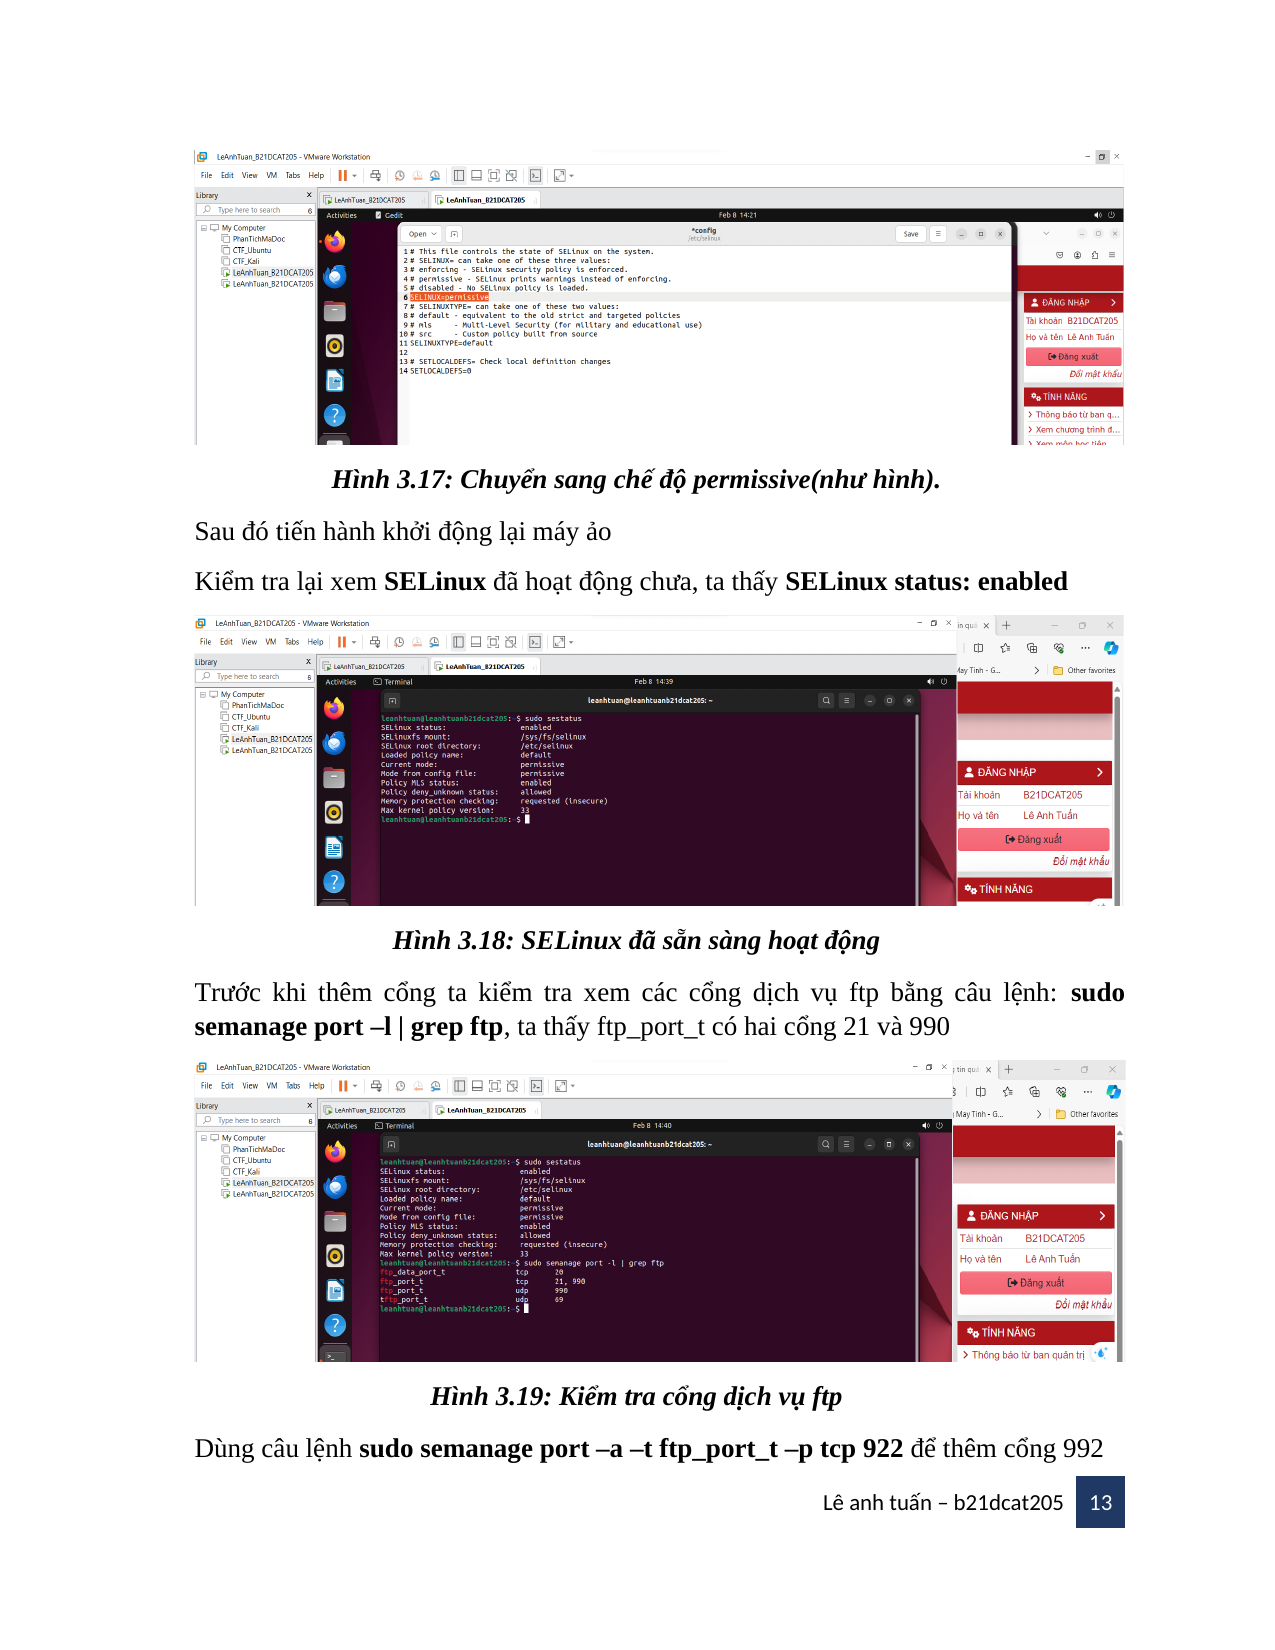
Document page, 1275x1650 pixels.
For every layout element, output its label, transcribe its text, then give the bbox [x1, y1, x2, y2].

text Dùng câu lệnh sudo semanage port –a –t ftp_port_t –p tcp 922 để thêm cổng 992 [194, 1432, 1125, 1463]
text Hình 3.18: SELinux đã sẵn sàng hoạt động [150, 924, 1125, 956]
text Kiểm tra lại xem SELinux đã hoạt động chưa, ta thấy SELinux status: enabled [194, 566, 1125, 597]
text Trước khi thêm cổng ta kiểm tra xem các cổng dịch vụ ftp bằng câu lệnh: sudo semanage port –l | grep ftp, ta thấy ftp_port_t có hai cổng 21 và 990 [194, 976, 1125, 1041]
picture [194, 1060, 1126, 1362]
text Hình 3.17: Chuyển sang chế độ permissive(như hình). [150, 463, 1125, 494]
text Sau đó tiến hành khởi động lại máy ảo [194, 515, 1125, 546]
picture [194, 150, 1124, 445]
picture [194, 615, 1124, 906]
text Hình 3.19: Kiểm tra cổng dịch vụ ftp [150, 1380, 1125, 1412]
